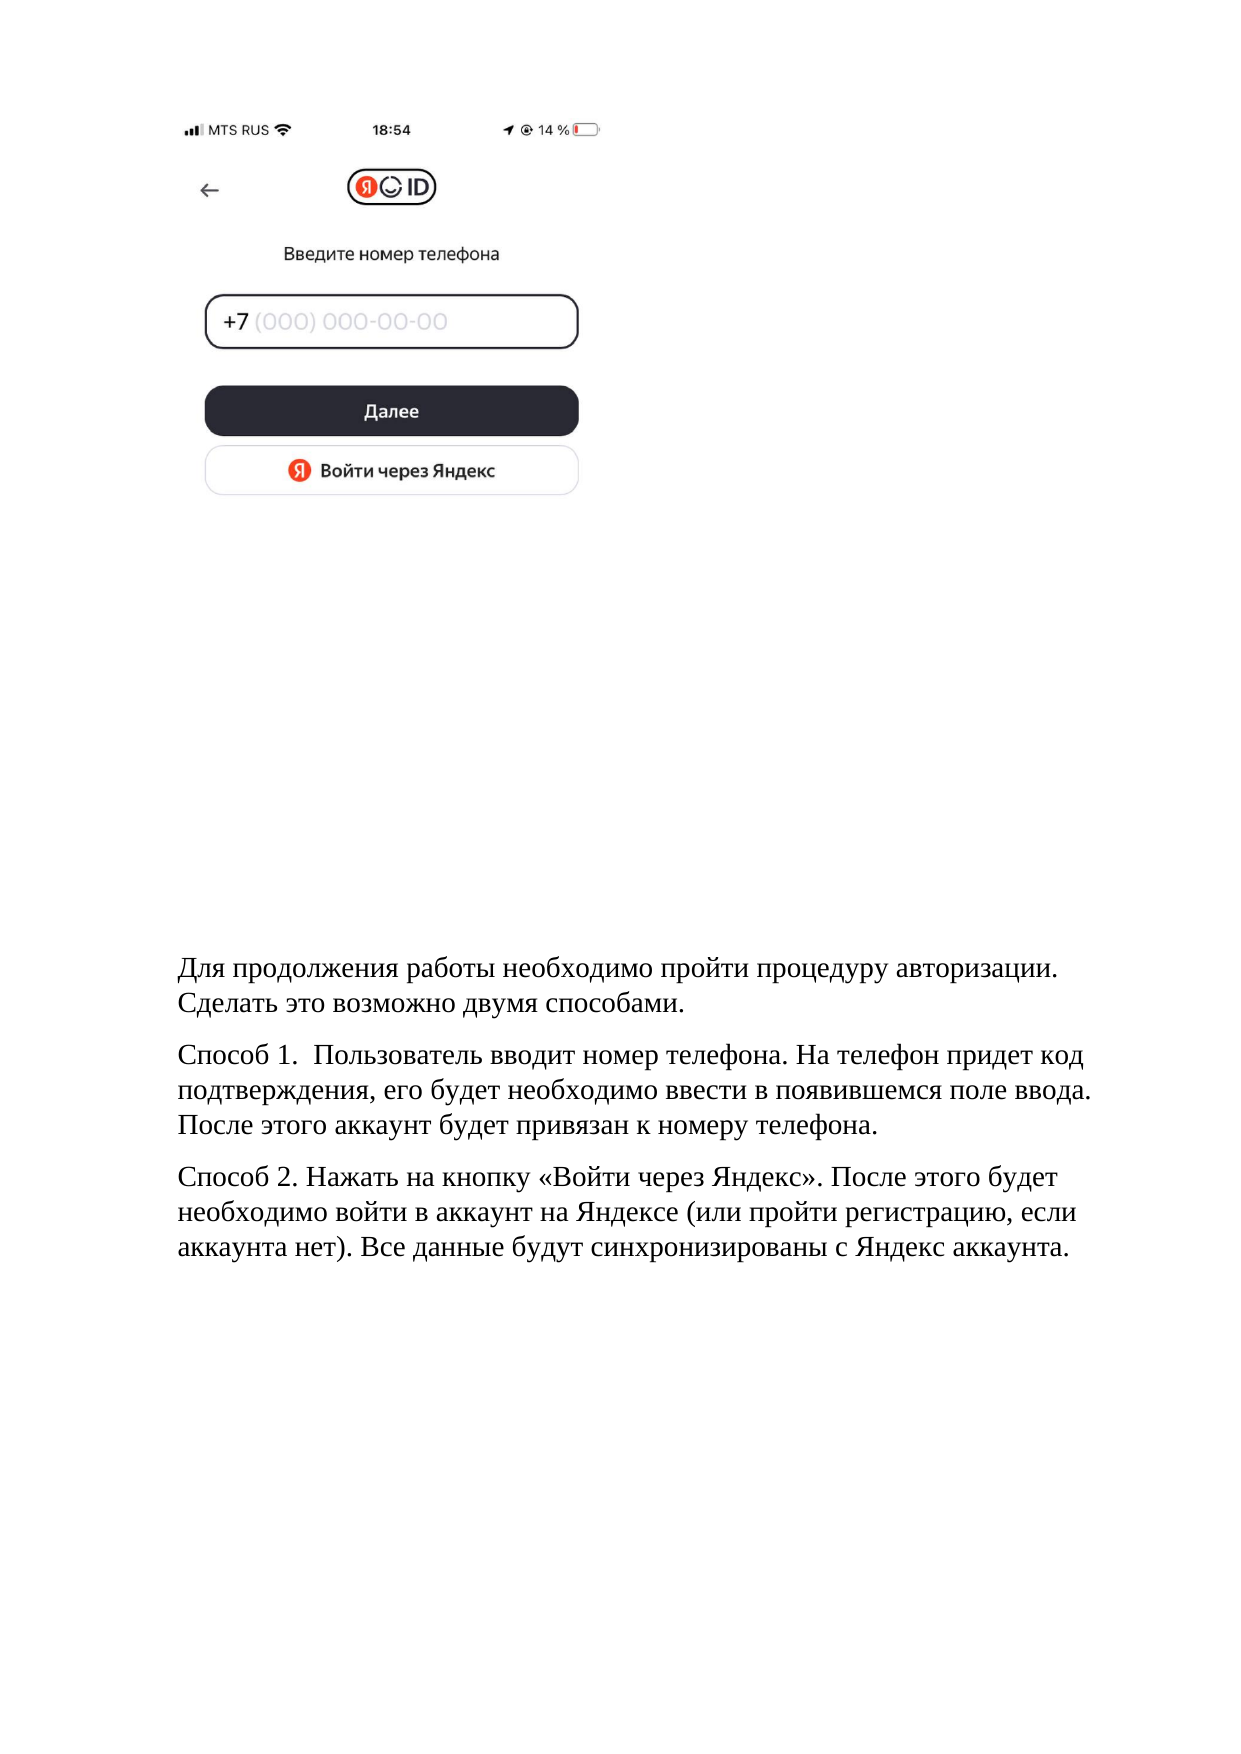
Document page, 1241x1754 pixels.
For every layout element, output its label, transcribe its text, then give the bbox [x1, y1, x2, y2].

text Для продолжения работы необходимо пройти процедуру авторизации. Сделать это возможно двумя способами. [177, 950, 1152, 1018]
picture [177, 118, 605, 880]
text Способ 1. Пользователь вводит номер телефона. На телефон придет код подтверждения, его будет необходимо ввести в появившемся поле ввода. После этого аккаунт будет привязан к номеру телефона. [177, 1037, 1152, 1141]
text Способ 2. Нажать на кнопку «Войти через Яндекс». После этого будет необходимо войти в аккаунт на Яндексе (или пройти регистрацию, если аккаунта нет). Все данные будут синхронизированы с Яндекс аккаунта. [177, 1159, 1152, 1263]
